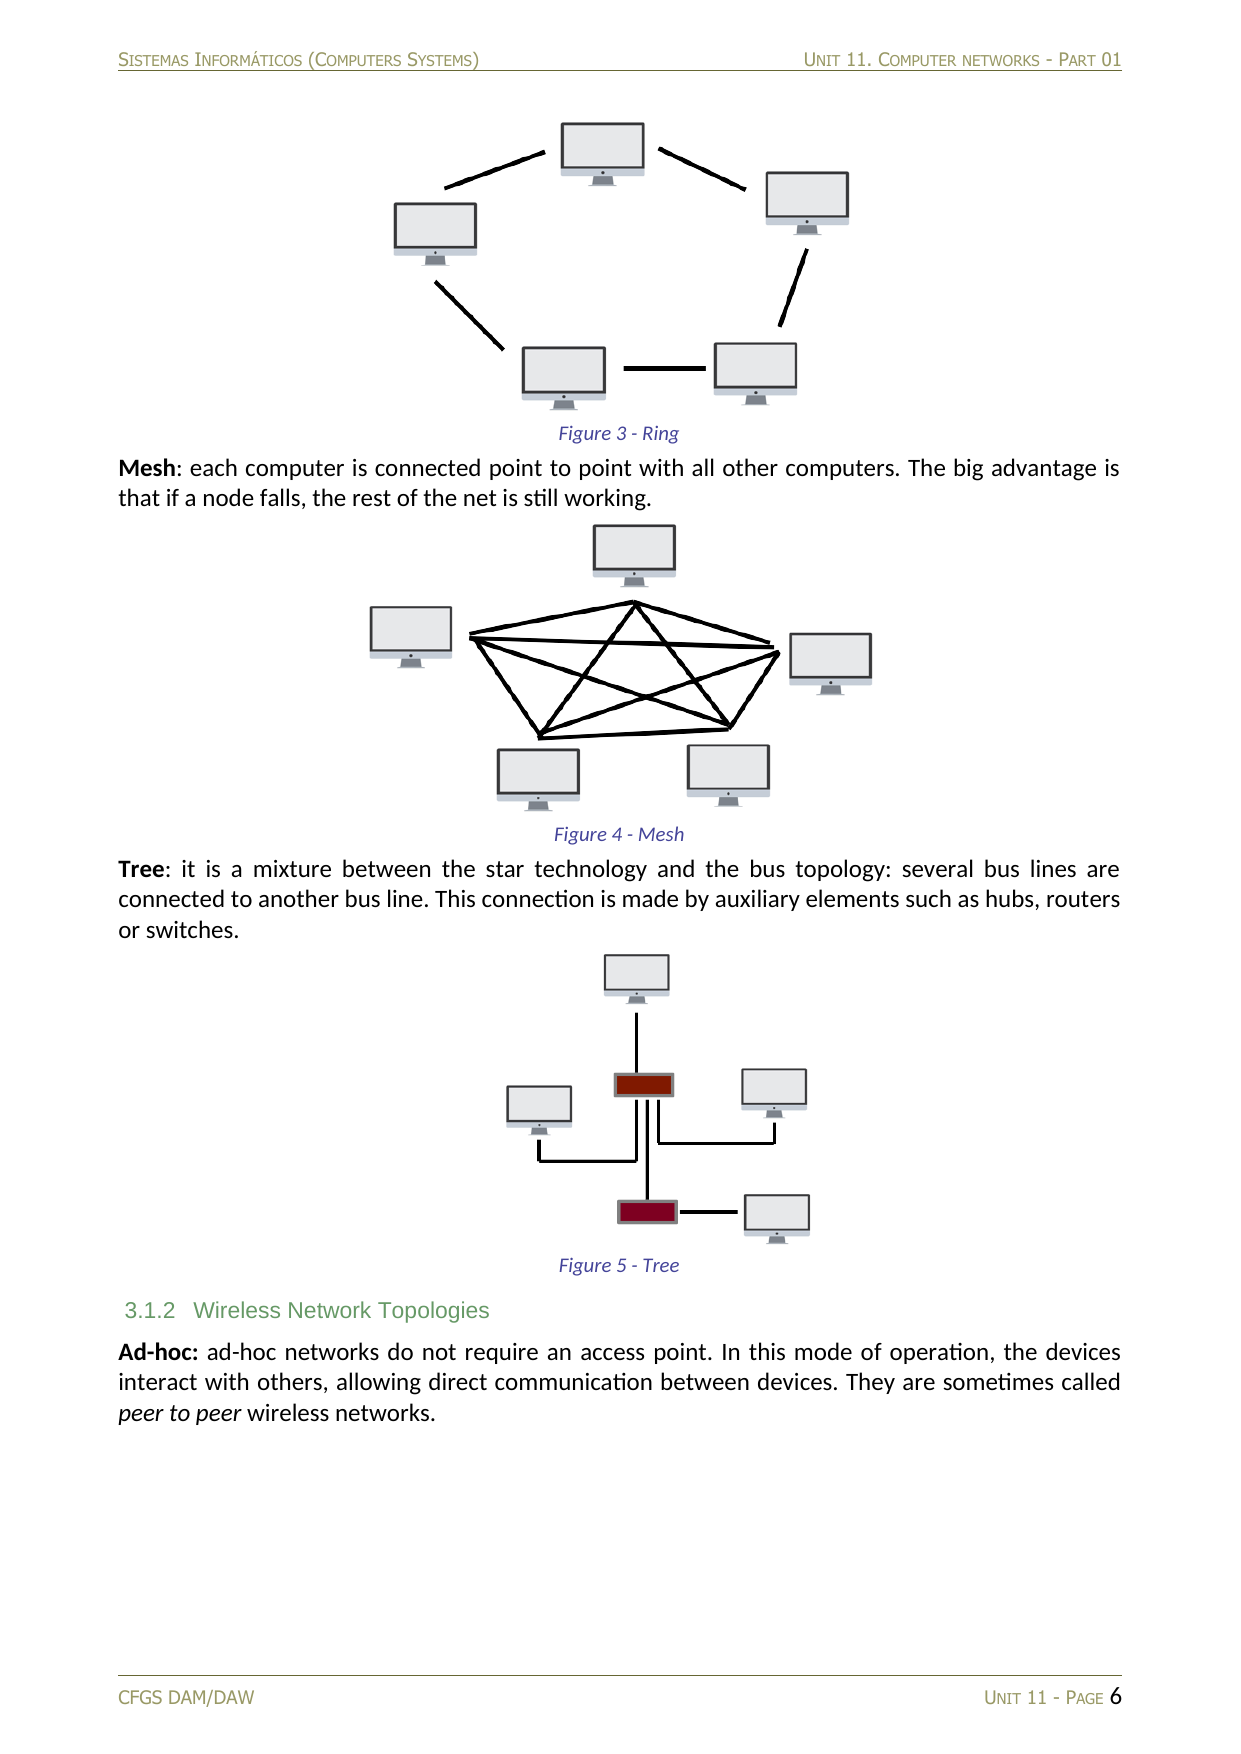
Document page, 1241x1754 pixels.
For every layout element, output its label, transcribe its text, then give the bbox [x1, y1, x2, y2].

picture [502, 950, 813, 1247]
text Figure 4 - Mesh [118, 821, 1122, 846]
picture [388, 118, 853, 414]
text Ad-hoc: ad-hoc networks do not require an access point. In this mode of operation, the devices interact with others, allowing direct communication between devices. They are sometimes called peer to peer wireless networks. [118, 1336, 1122, 1427]
text Figure 5 - Tree [118, 1253, 1122, 1278]
text Tree: it is a mixture between the star technology and the bus topology: several bus lines are connected to another bus line. This connection is made by auxiliary elements such as hubs, routers or switches. [118, 853, 1122, 944]
text Figure 3 - Ring [118, 420, 1122, 445]
picture [364, 519, 876, 815]
text Mesh: each computer is connected point to point with all other computers. The big advantage is that if a node falls, the rest of the net is still working. [118, 452, 1122, 513]
subtitle Wireless Network Topologies [118, 1297, 1122, 1323]
